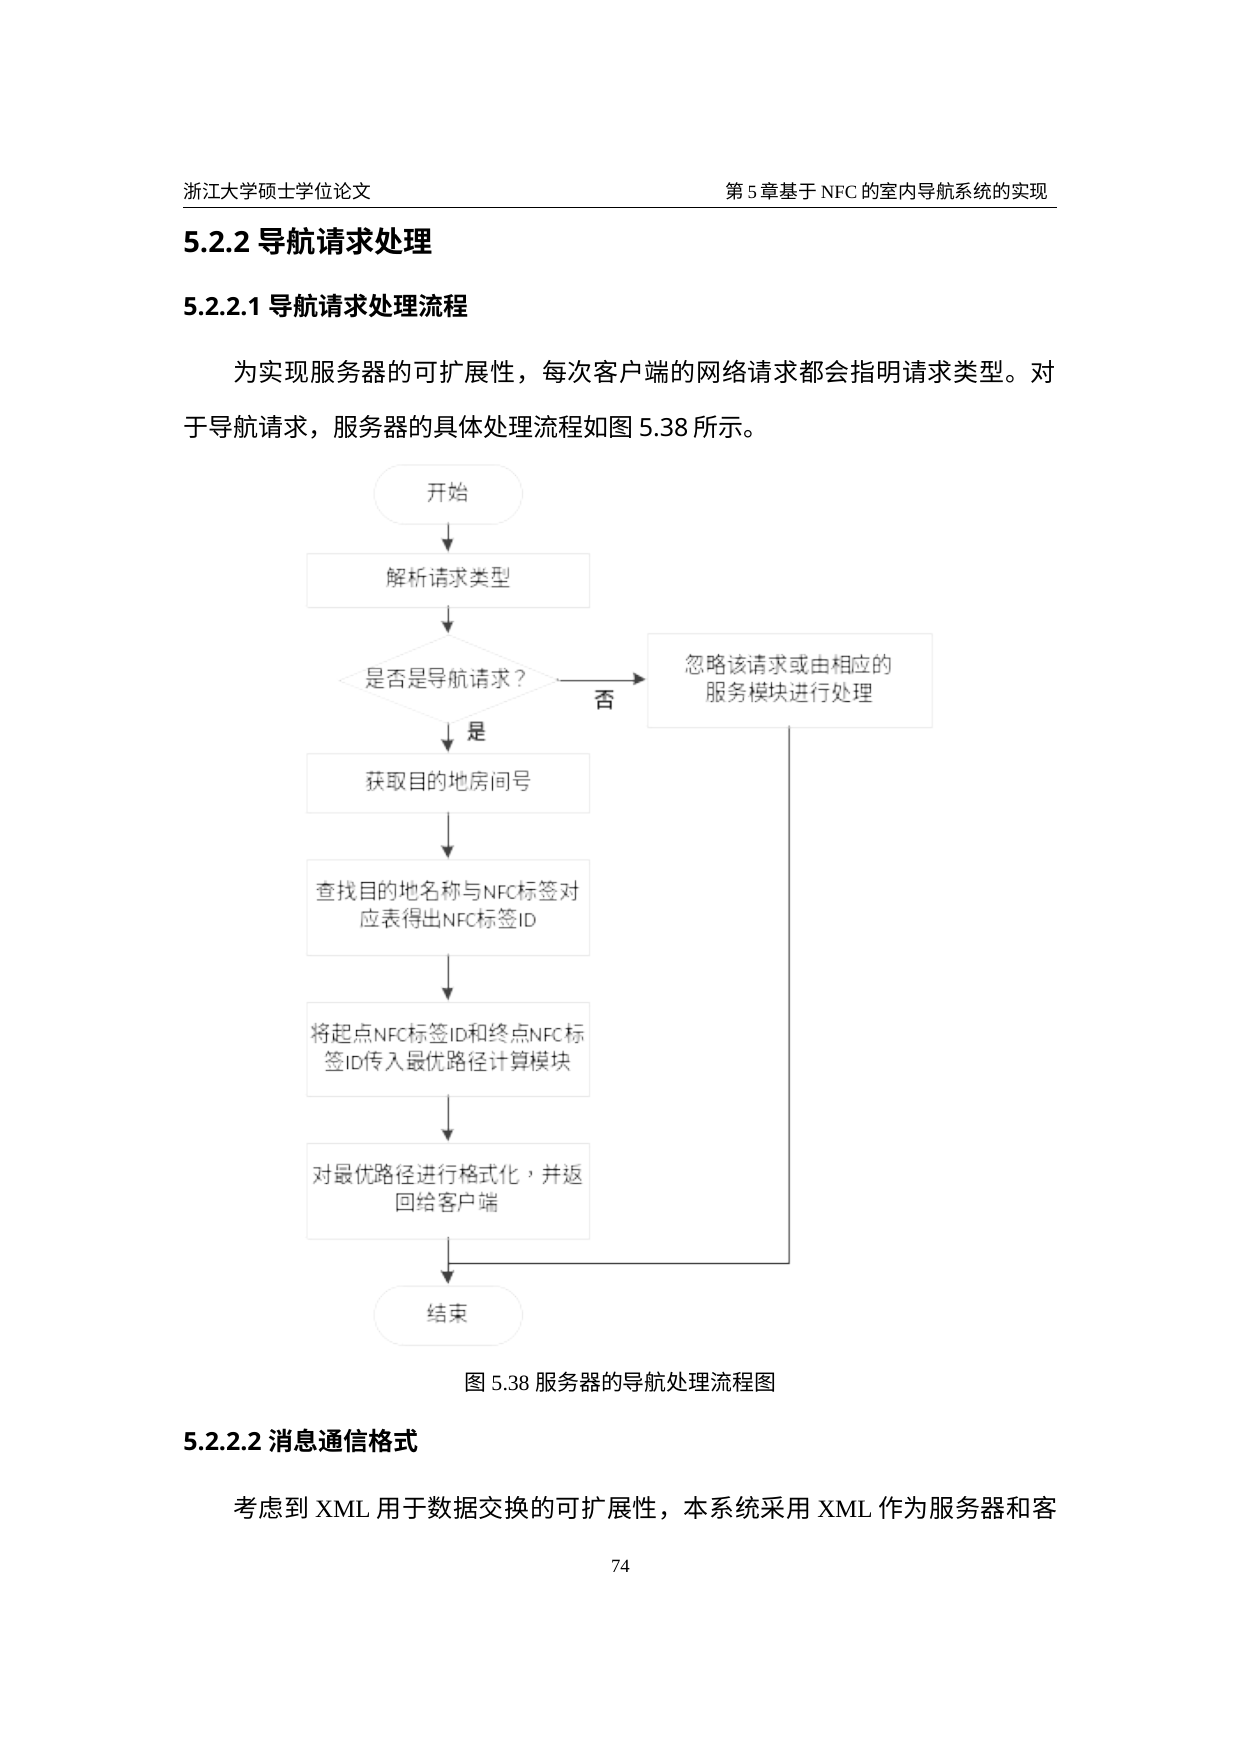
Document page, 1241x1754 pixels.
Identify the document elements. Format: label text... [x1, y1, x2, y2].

subtitle 导航请求处理流程 [183, 286, 1057, 322]
subtitle 导航请求处理 [183, 218, 1057, 261]
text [183, 1489, 1057, 1525]
subtitle 消息通信格式 [183, 1422, 1057, 1458]
